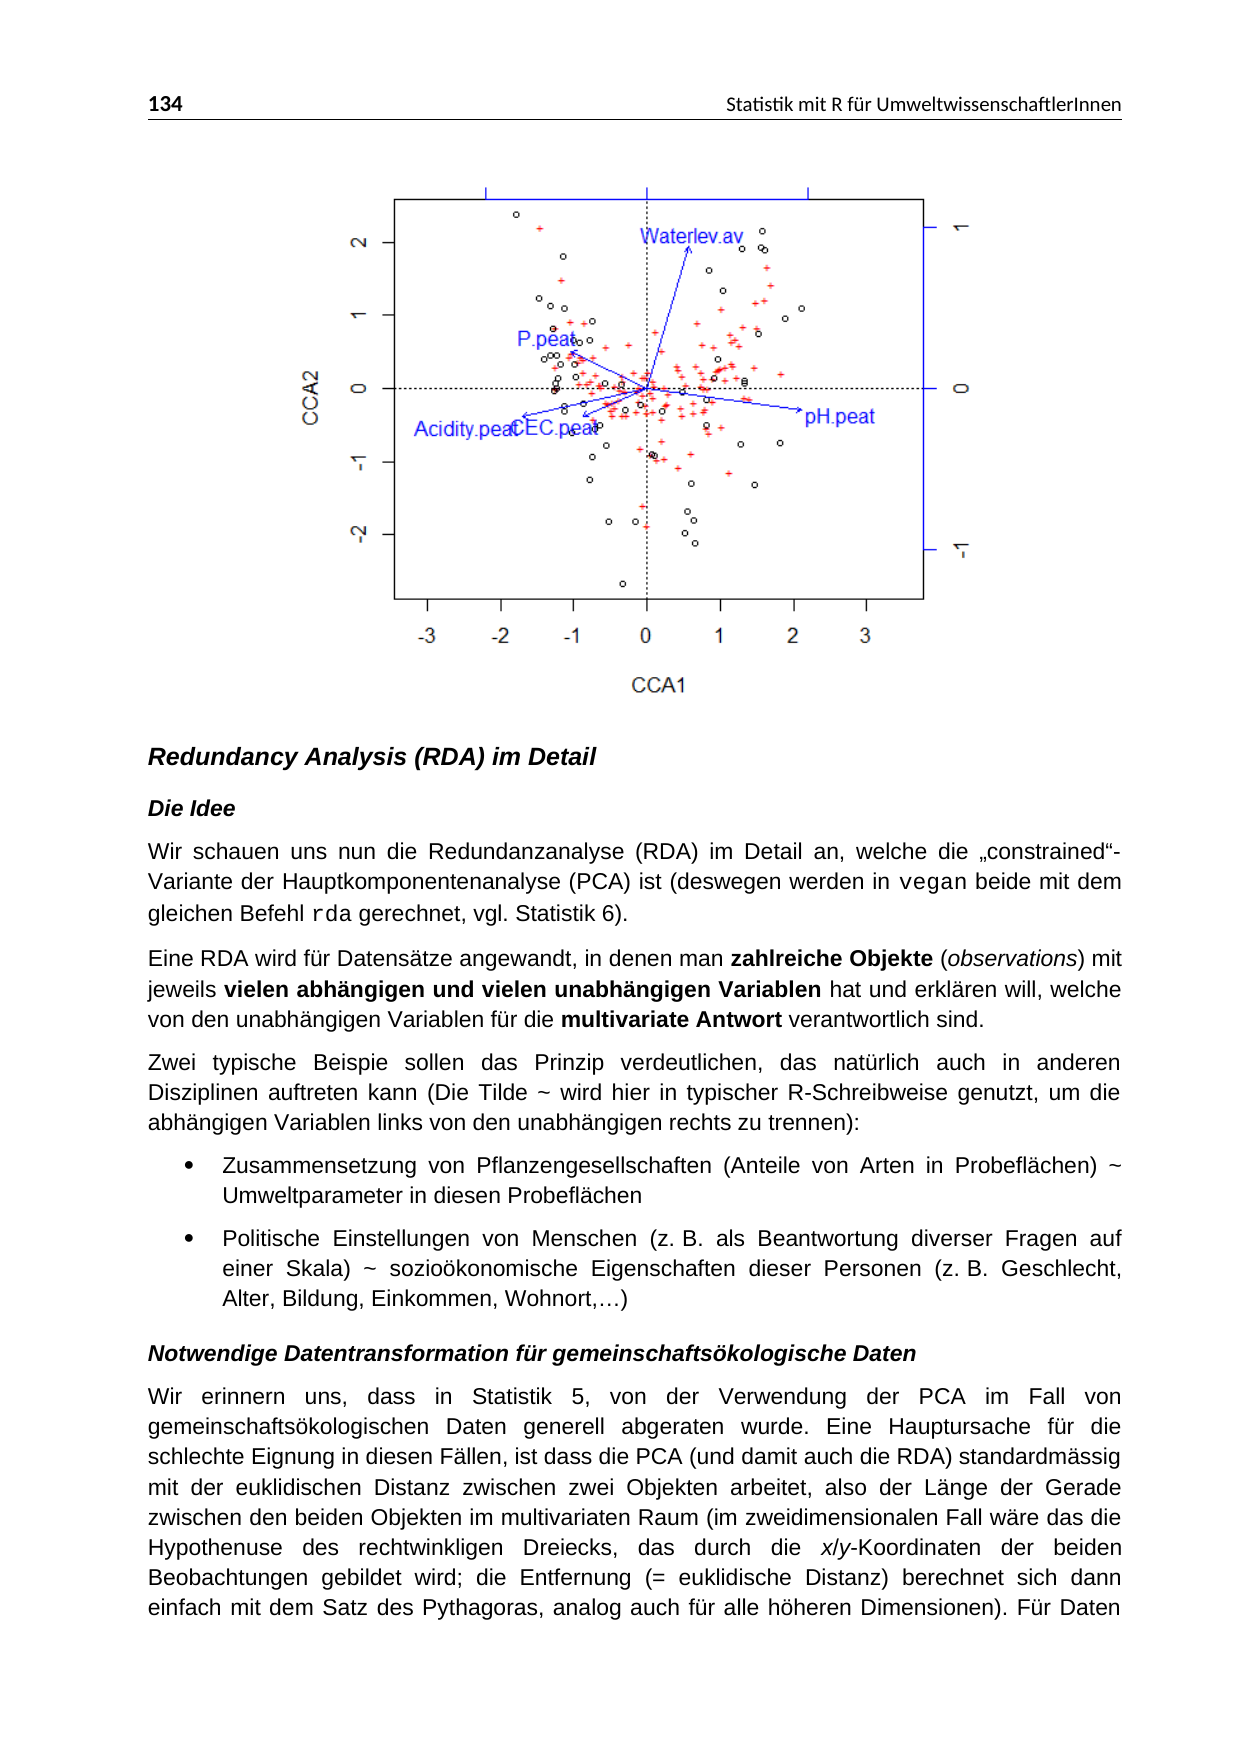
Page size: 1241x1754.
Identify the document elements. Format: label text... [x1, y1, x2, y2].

subtitle Redundancy Analysis (RDA) im Detail [148, 742, 1122, 770]
text Eine RDA wird für Datensätze angewandt, in denen man zahlreiche Objekte (observations) mit jeweils vielen abhängigen und vielen unabhängigen Variablen hat und erklären will, welche von den unabhängigen Variablen für die multivariate Antwort verantwortlich sind. [148, 945, 1122, 1032]
picture [295, 169, 975, 701]
list Politische Einstellungen von Menschen (z. B. als Beantwortung diverser Fragen auf einer Skala) ~ sozioökonomische Eigenschaften dieser Personen (z. B. Geschlecht, Alter, Bildung, Einkommen, Wohnort,…) [185, 1224, 1122, 1311]
text Wir schauen uns nun die Redundanzanalyse (RDA) im Detail an, welche die „constrained“-Variante der Hauptkomponentenanalyse (PCA) ist (deswegen werden in vegan beide mit dem gleichen Befehl rda gerechnet, vgl. Statistik 6). [148, 838, 1122, 929]
subtitle Notwendige Datentransformation für gemeinschaftsökologische Daten [148, 1340, 1122, 1367]
text Zwei typische Beispie sollen das Prinzip verdeutlichen, das natürlich auch in anderen Disziplinen auftreten kann (Die Tilde ~ wird hier in typischer R-Schreibweise genutzt, um die abhängigen Variablen links von den unabhängigen rechts zu trennen): [148, 1048, 1122, 1135]
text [148, 1383, 1122, 1621]
list Zusammensetzung von Pflanzengesellschaften (Anteile von Arten in Probeflächen) ~ Umweltparameter in diesen Probeflächen [185, 1152, 1122, 1208]
subtitle Die Idee [148, 795, 1122, 822]
